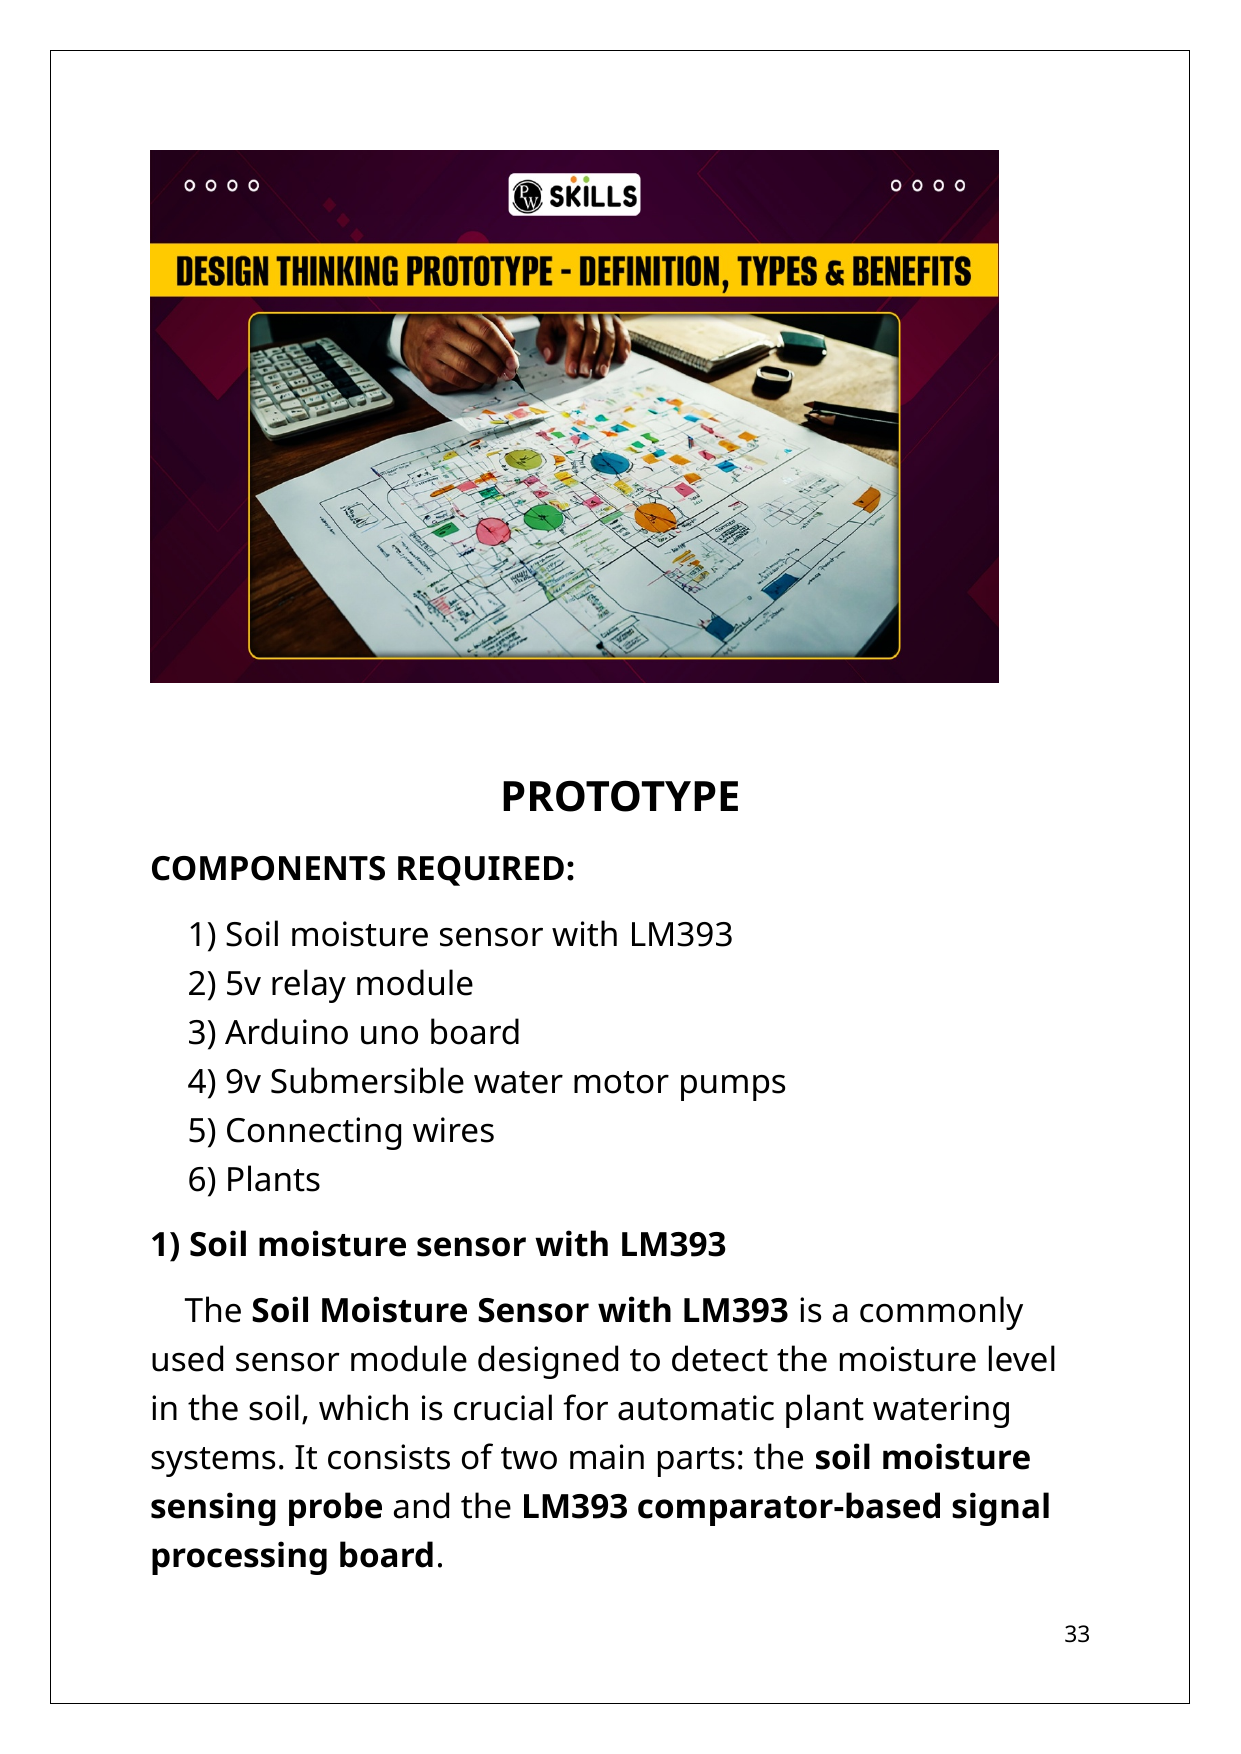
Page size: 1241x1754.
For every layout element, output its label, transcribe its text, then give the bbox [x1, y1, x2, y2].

list Soil moisture sensor with LM393 [187, 911, 1090, 956]
list 5v relay module [187, 960, 1090, 1005]
list Plants [187, 1156, 1090, 1201]
list Arduino uno board [187, 1009, 1090, 1054]
text The Soil Moisture Sensor with LM393 is a commonly used sensor module designed to detect the moisture level in the soil, which is crucial for automatic plant watering systems. It consists of two main parts: the soil moisture sensing probe and the LM393 comparator-based signal processing board. [150, 1287, 1090, 1577]
text PROTOTYPE [150, 767, 1090, 824]
list Connecting wires [187, 1107, 1090, 1152]
list 9v Submersible water motor pumps [187, 1058, 1090, 1103]
text 1) Soil moisture sensor with LM393 [150, 1221, 1090, 1267]
text COMPONENTS REQUIRED: [150, 845, 1090, 891]
picture [150, 150, 999, 683]
